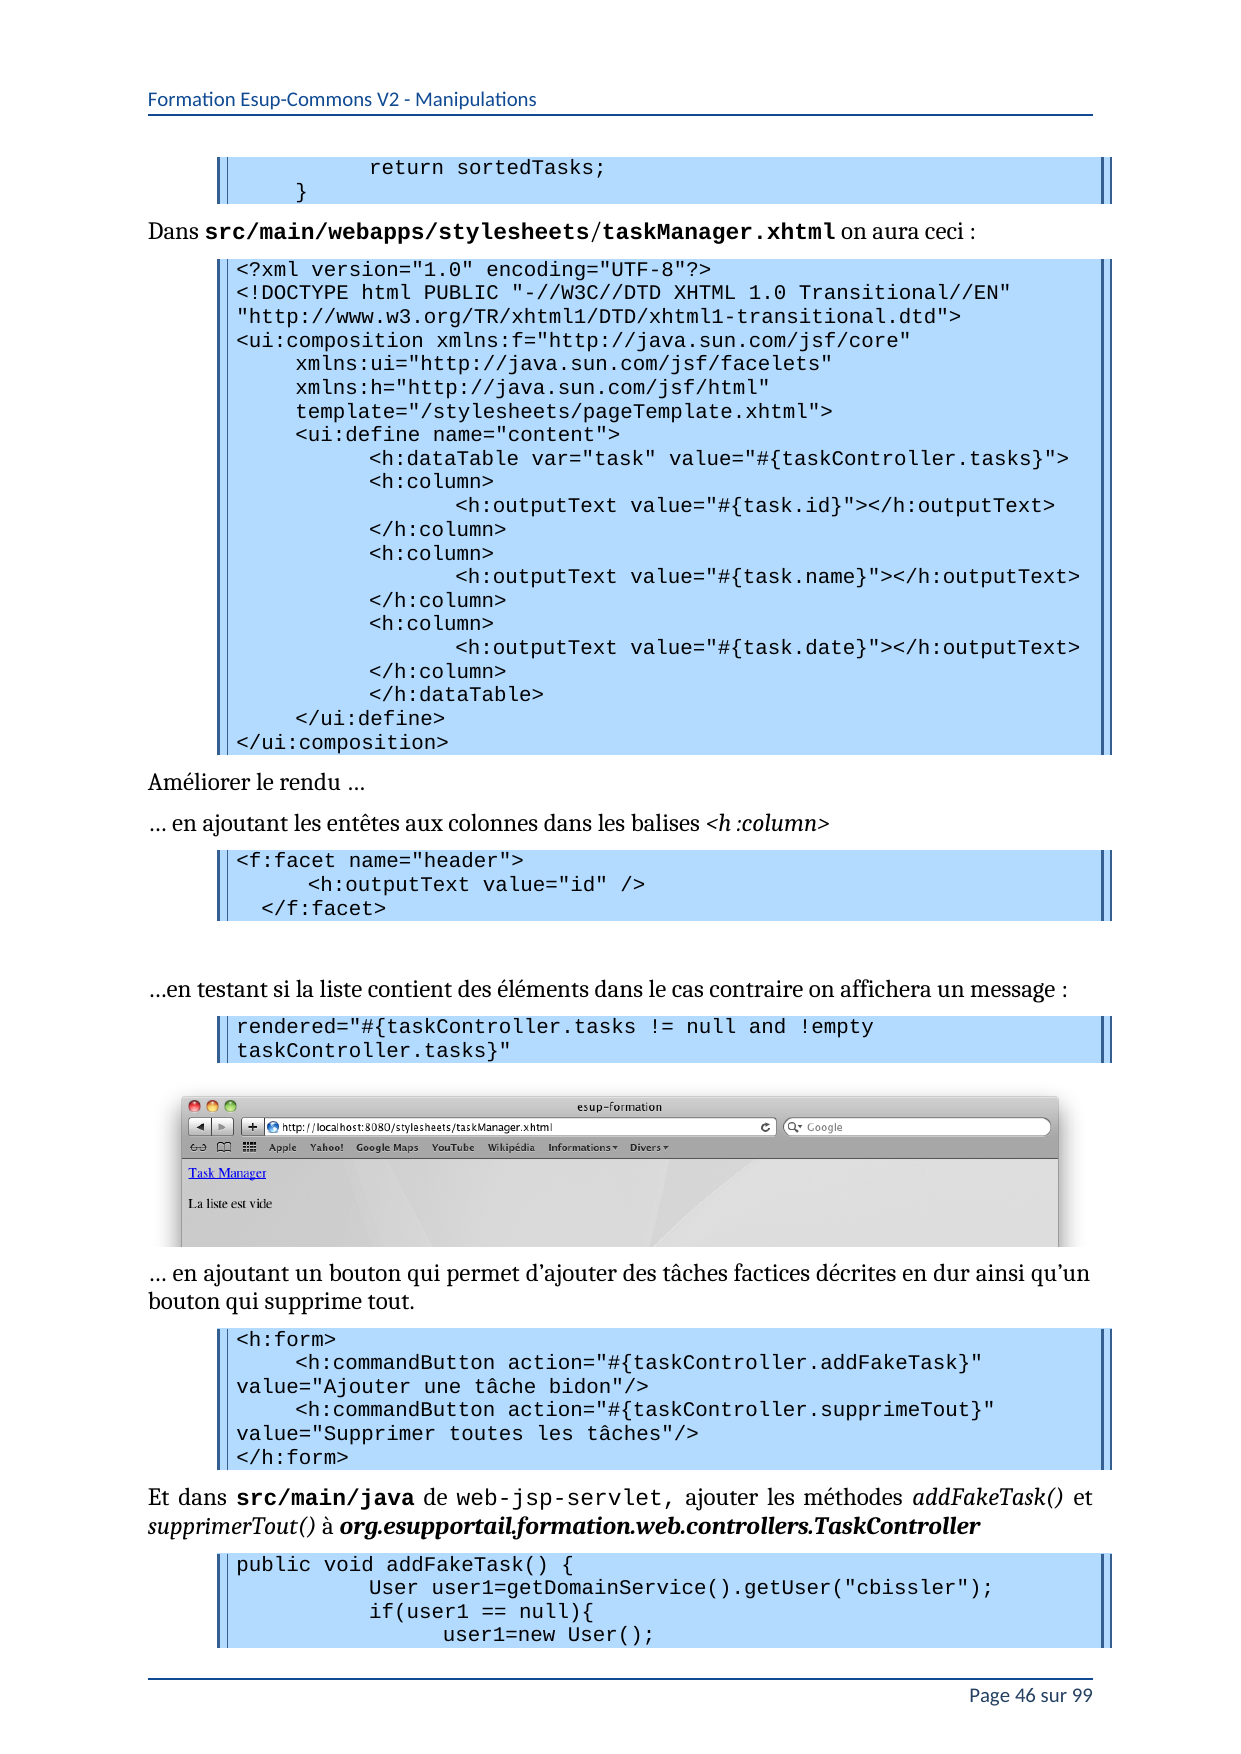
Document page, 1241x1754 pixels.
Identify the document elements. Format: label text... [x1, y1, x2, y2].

text "http://www.w3.org/TR/xhtml1/DTD/xhtml1-transitional.dtd"> [228, 306, 1101, 330]
text <h:outputText value="#{task.name}"></h:outputText> [228, 566, 1101, 590]
text <ui:composition xmlns:f="http://java.sun.com/jsf/core" [228, 330, 1101, 353]
text … en ajoutant les entêtes aux colonnes dans les balises <h :column> [148, 809, 1093, 838]
text public void addFakeTask() { [217, 1553, 1103, 1577]
text </h:form> [228, 1447, 1101, 1470]
text <f:facet name="header"> [228, 850, 1101, 874]
text <h:dataTable var="task" value="#{taskController.tasks}"> [228, 448, 1101, 472]
text rendered="#{taskController.tasks != null and !empty taskController.tasks}" [228, 1016, 1101, 1063]
text </ui:define> [228, 708, 1101, 732]
text <!DOCTYPE html PUBLIC "-//W3C//DTD XHTML 1.0 Transitional//EN" [228, 282, 1101, 306]
text } [228, 181, 1101, 204]
text template="/stylesheets/pageTemplate.xhtml"> [228, 401, 1101, 424]
text <h:column> [228, 542, 1101, 566]
text Dans src/main/webapps/stylesheets/taskManager.xhtml on aura ceci : [148, 217, 1093, 246]
text User user1=getDomainService().getUser("cbissler"); [228, 1577, 1101, 1601]
text if(user1 == null){ [228, 1601, 1101, 1624]
text </h:column> [228, 519, 1101, 542]
text </h:dataTable> [228, 684, 1101, 708]
text </f:facet> [228, 898, 1101, 921]
text <h:form> [217, 1328, 1103, 1352]
text <h:outputText value="#{task.date}"></h:outputText> [228, 637, 1101, 661]
text xmlns:h="http://java.sun.com/jsf/html" [228, 377, 1101, 401]
text </ui:composition> [228, 732, 1101, 755]
text <h:outputText value="id" /> [228, 874, 1101, 898]
picture [147, 1076, 1092, 1247]
text </h:column> [228, 661, 1101, 684]
text …en testant si la liste contient des éléments dans le cas contraire on affichera un message : [148, 975, 1093, 1004]
text <ui:define name="content"> [228, 424, 1101, 448]
text return sortedTasks; [228, 157, 1101, 181]
text user1=new User(); [228, 1624, 1101, 1648]
text <h:commandButton action="#{taskController.addFakeTask}" value="Ajouter une tâche bidon"/> [228, 1352, 1101, 1399]
text <h:outputText value="#{task.id}"></h:outputText> [228, 495, 1101, 519]
text Améliorer le rendu … [148, 768, 1093, 797]
text <?xml version="1.0" encoding="UTF-8"?> [228, 259, 1101, 282]
text xmlns:ui="http://java.sun.com/jsf/facelets" [228, 353, 1101, 377]
text Et dans src/main/java de web-jsp-servlet, ajouter les méthodes addFakeTask() et supprimerTout() à org.esupportail.formation.web.controllers.TaskController [148, 1483, 1093, 1541]
text <h:column> [228, 613, 1101, 637]
text </h:column> [228, 590, 1101, 613]
text <h:commandButton action="#{taskController.supprimeTout}" value="Supprimer toutes les tâches"/> [228, 1399, 1101, 1447]
text <h:column> [228, 472, 1101, 495]
text … en ajoutant un bouton qui permet d’ajouter des tâches factices décrites en dur ainsi qu’un bouton qui supprime tout. [148, 1258, 1093, 1316]
